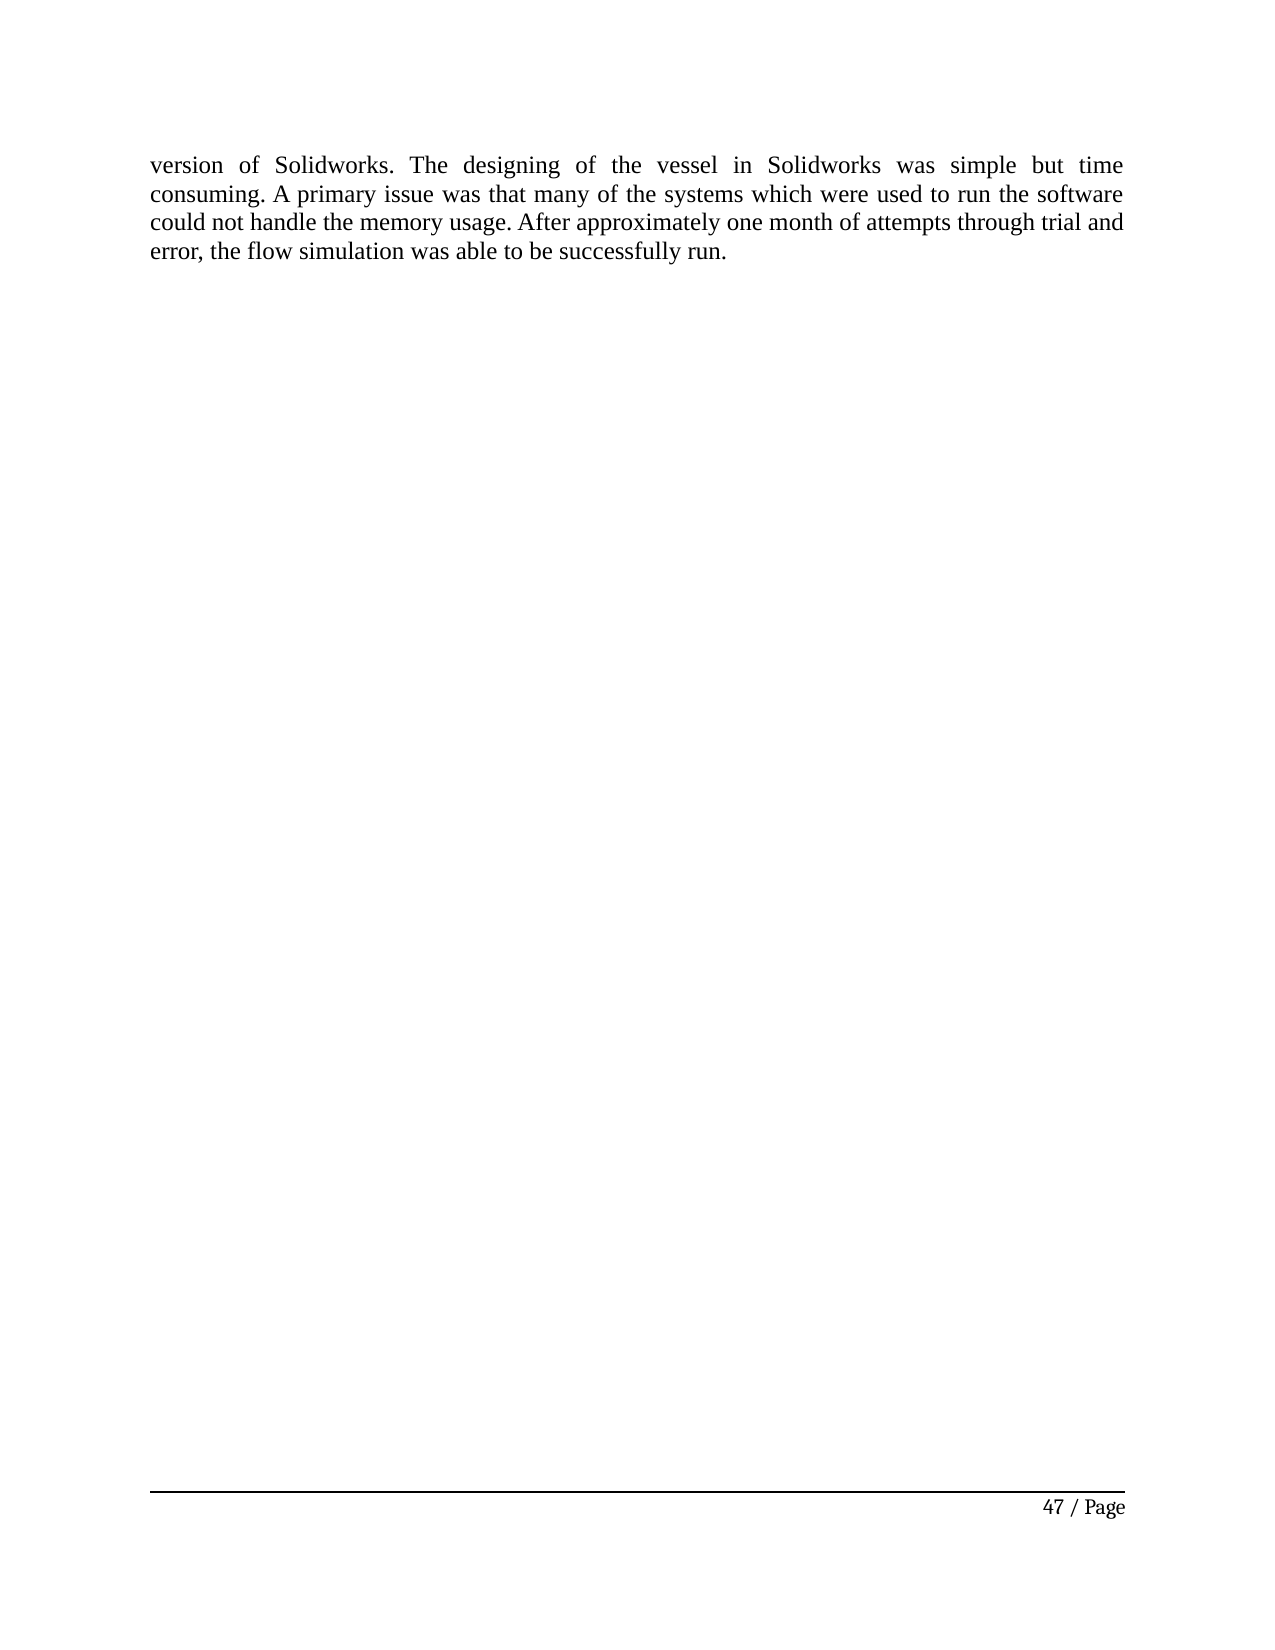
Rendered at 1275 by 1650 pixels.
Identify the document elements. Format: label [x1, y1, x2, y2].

text [150, 150, 1125, 265]
